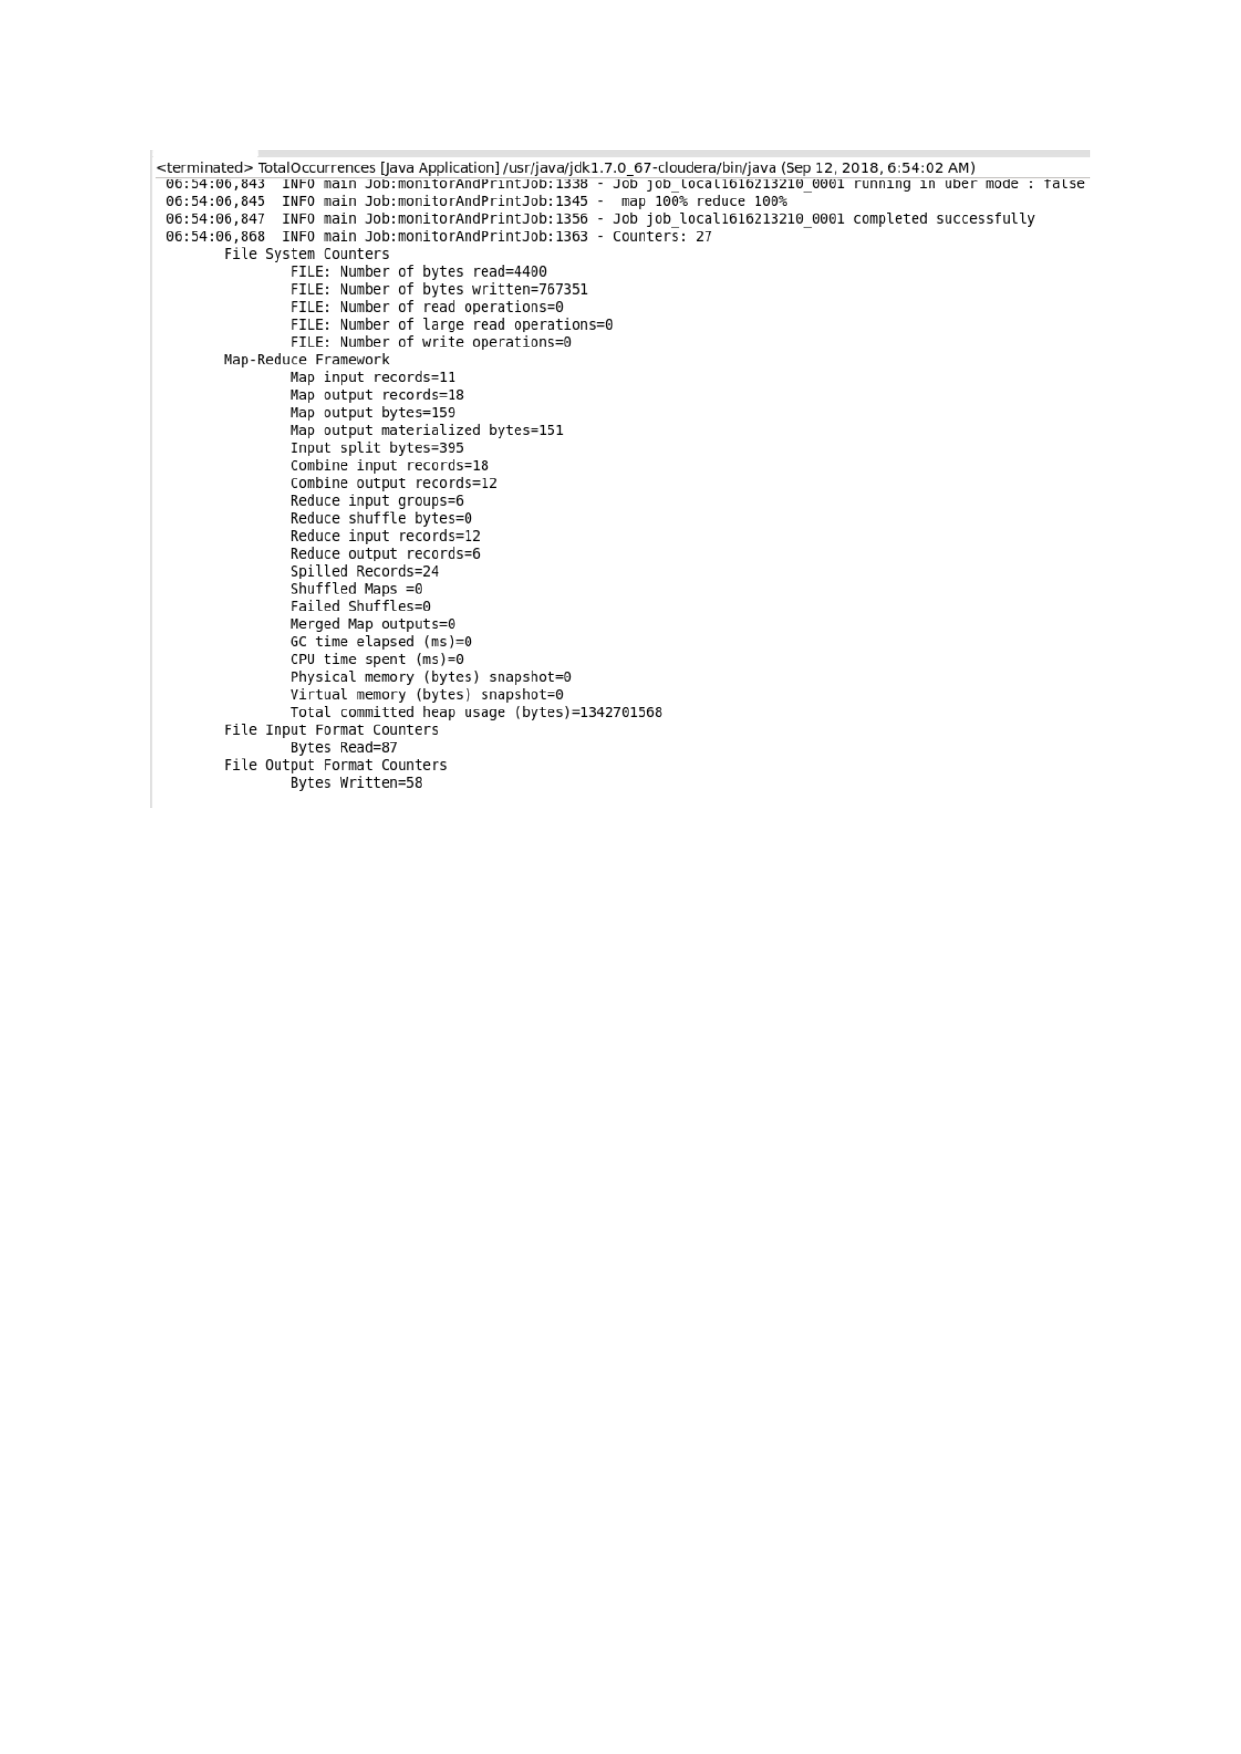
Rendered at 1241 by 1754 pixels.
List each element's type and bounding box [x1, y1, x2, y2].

picture [150, 150, 1091, 808]
